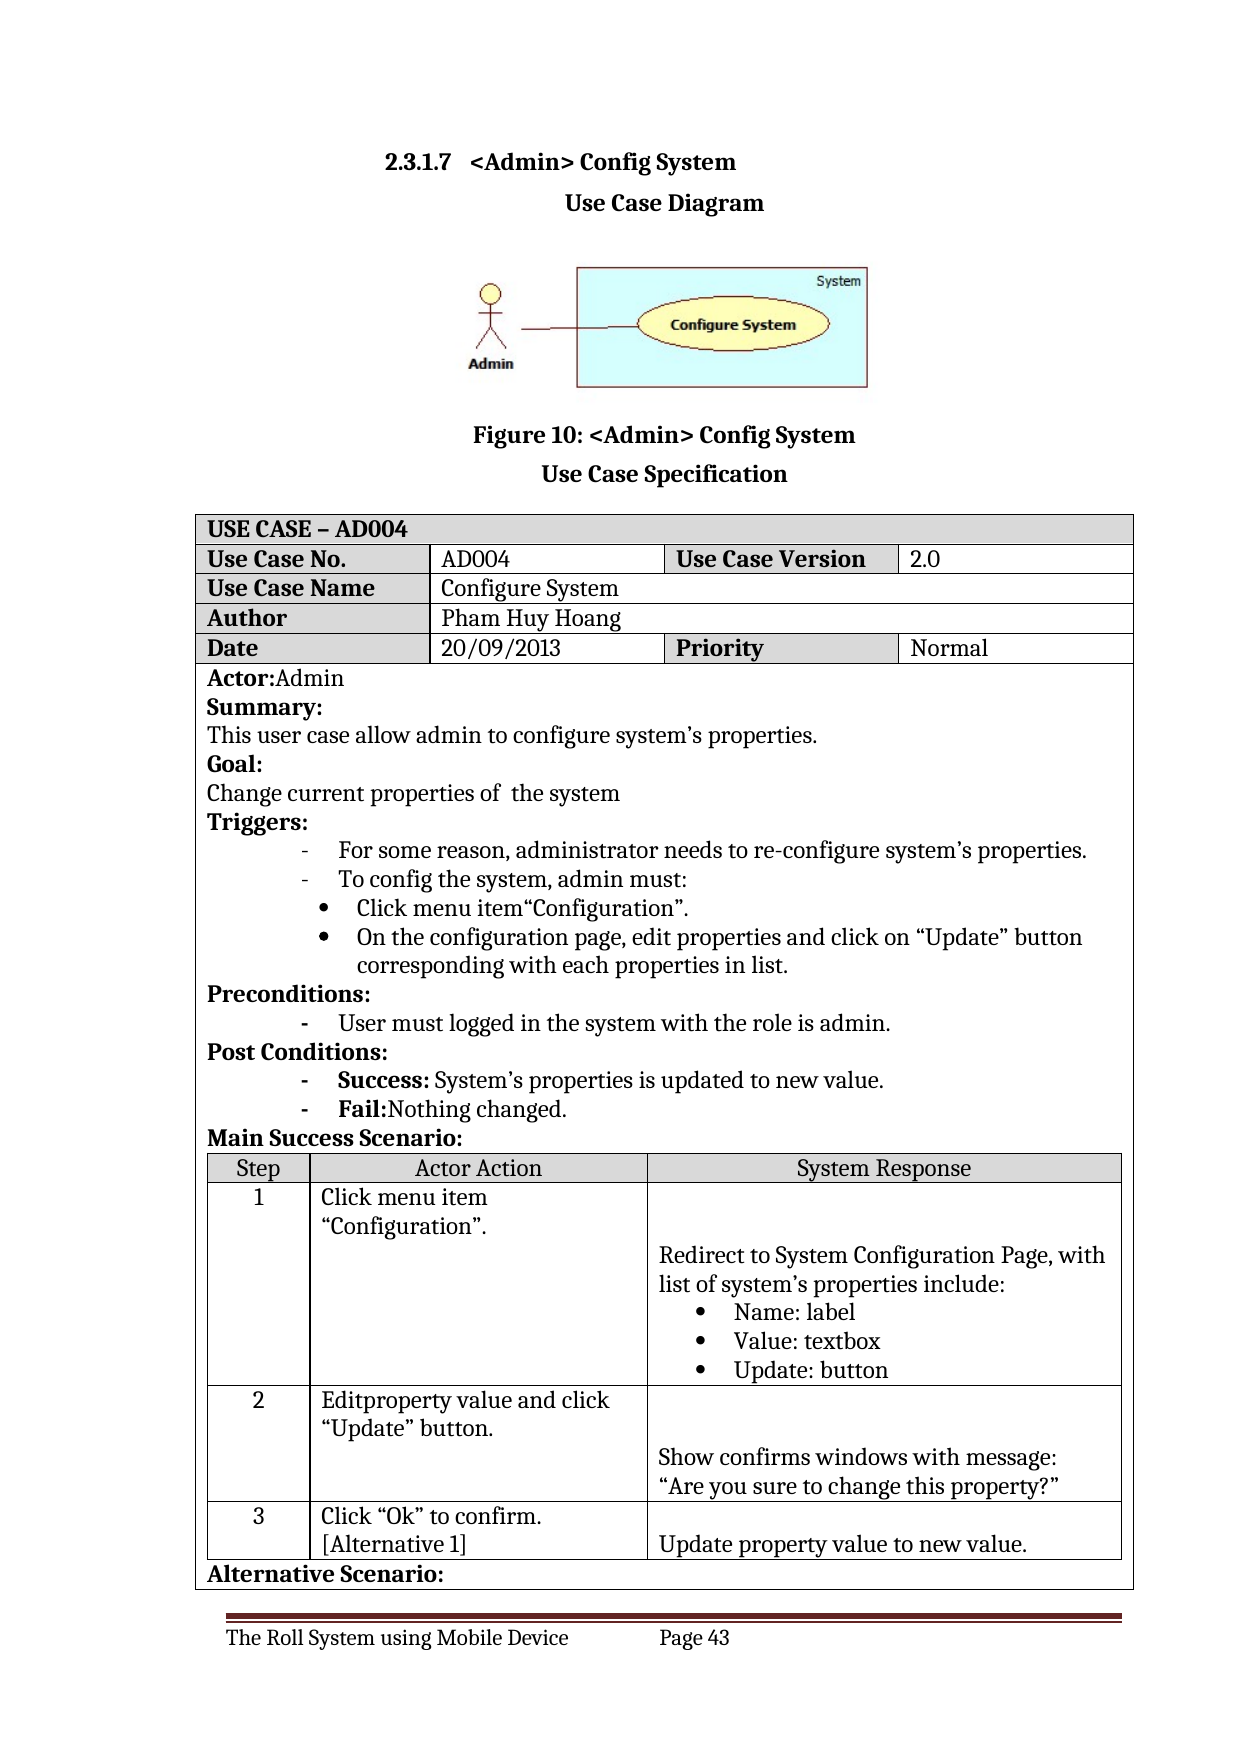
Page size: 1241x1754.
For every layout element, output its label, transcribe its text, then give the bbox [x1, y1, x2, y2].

subtitle Use Case Diagram [207, 189, 1122, 218]
table_cell Use Case No. [196, 545, 429, 573]
picture [436, 242, 893, 413]
text Figure 10: <Admin> Config System [207, 421, 1122, 449]
table_cell Priority [665, 634, 898, 663]
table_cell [196, 664, 1133, 1589]
table_cell Date [196, 634, 429, 663]
table_cell 2.0 [899, 545, 1133, 573]
table_cell AD004 [431, 545, 664, 573]
table_cell Pham Huy Hoang [431, 604, 1133, 633]
table_cell Use Case Name [196, 574, 429, 603]
subtitle Use Case Specification [207, 460, 1122, 488]
table_cell Normal [899, 634, 1133, 663]
table_cell Use Case Version [665, 545, 898, 573]
table_cell Author [196, 604, 429, 633]
subtitle <Admin> Config System [385, 148, 1122, 176]
table_header USE CASE – AD004 [196, 515, 1133, 543]
table_cell Configure System [431, 574, 1133, 603]
table_cell 20/09/2013 [431, 634, 664, 663]
